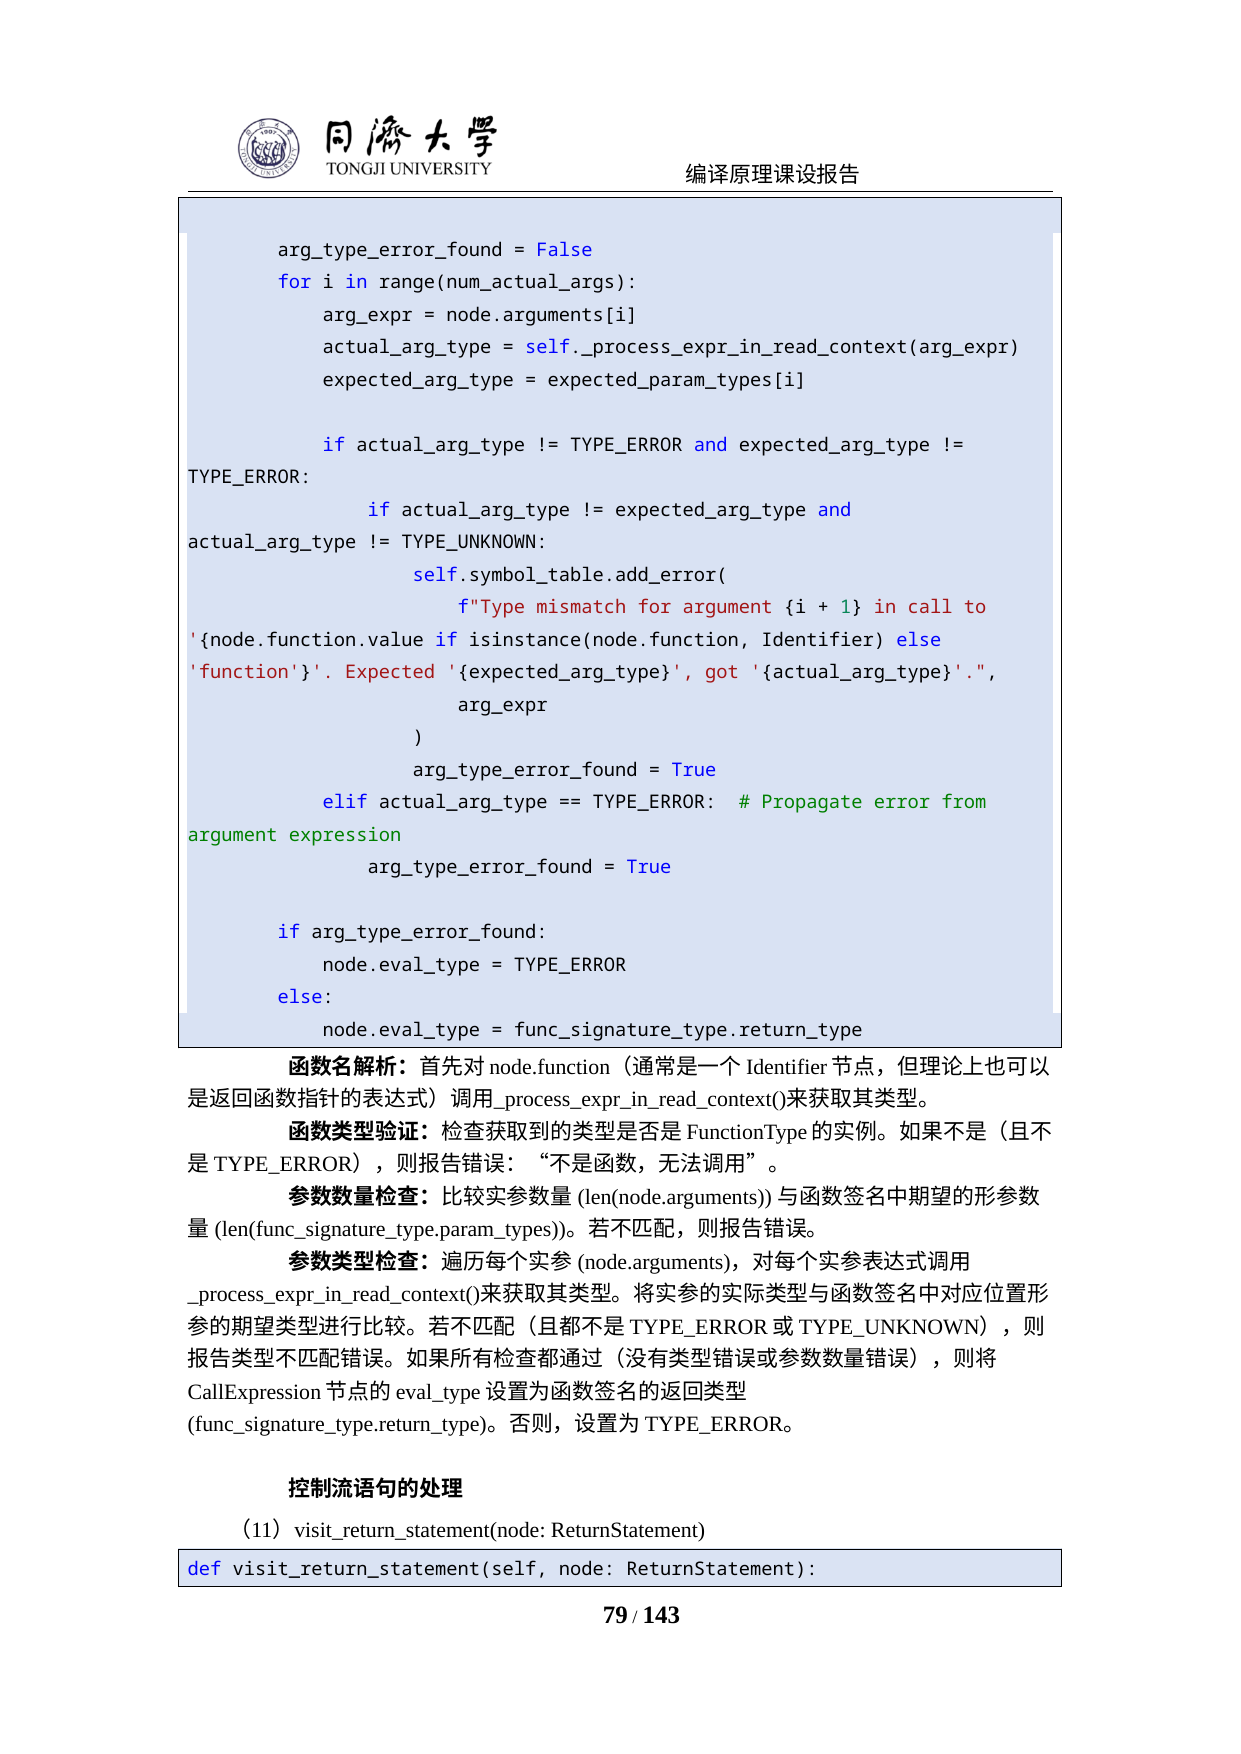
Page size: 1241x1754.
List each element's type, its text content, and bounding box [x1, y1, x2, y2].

text self.symbol_table.add_error( [187, 558, 1053, 590]
text if actual_arg_type != TYPE_ERROR and expected_arg_type != TYPE_ERROR: [187, 428, 1053, 493]
text arg_type_error_found = False [187, 233, 1053, 265]
text 参数数量检查：比较实参数量 (len(node.arguments)) 与函数签名中期望的形参数量 (len(func_signature_type.param_types))。若不匹配，则报告错误。 [187, 1178, 1053, 1243]
text arg_expr [187, 688, 1053, 720]
text arg_expr = node.arguments[i] [187, 298, 1053, 330]
text node.eval_type = TYPE_ERROR [187, 948, 1053, 980]
text if actual_arg_type != expected_arg_type and actual_arg_type != TYPE_UNKNOWN: [187, 493, 1053, 558]
text 控制流语句的处理 [187, 1471, 1053, 1503]
subtitle visit_return_statement(node: ReturnStatement) [187, 1512, 1053, 1544]
text 参数类型检查：遍历每个实参 (node.arguments)，对每个实参表达式调用_process_expr_in_read_context()来获取其类型。将实参的实际类型与函数签名中对应位置形参的期望类型进行比较。若不匹配（且都不是TYPE_ERROR或TYPE_UNKNOWN），则报告类型不匹配错误。如果所有检查都通过（没有类型错误或参数数量错误），则将CallExpression节点的eval_type设置为函数签名的返回类型 (func_signature_type.return_type)。否则，设置为TYPE_ERROR。 [187, 1243, 1053, 1438]
text ) [187, 720, 1053, 753]
picture [231, 110, 503, 183]
text for i in range(num_actual_args): [187, 265, 1053, 298]
text arg_type_error_found = True [187, 850, 1053, 883]
text actual_arg_type = self._process_expr_in_read_context(arg_expr) [187, 330, 1053, 363]
text def visit_return_statement(self, node: ReturnStatement): [179, 1550, 1061, 1586]
text node.eval_type = func_signature_type.return_type [179, 1010, 1061, 1047]
text if arg_type_error_found: [187, 915, 1053, 948]
text expected_arg_type = expected_param_types[i] [187, 363, 1053, 395]
text f"Type mismatch for argument {i + 1} in call to '{node.function.value if isinstance(node.function, Identifier) else 'function'}'. Expected '{expected_arg_type}', got '{actual_arg_type}'.", [187, 590, 1053, 688]
text else: [187, 980, 1053, 1010]
text 函数名解析：首先对node.function（通常是一个Identifier节点，但理论上也可以是返回函数指针的表达式）调用_process_expr_in_read_context()来获取其类型。 [187, 1048, 1053, 1113]
text arg_type_error_found = True [187, 753, 1053, 785]
text elif actual_arg_type == TYPE_ERROR: # Propagate error from argument expression [187, 785, 1053, 850]
text 函数类型验证：检查获取到的类型是否是FunctionType的实例。如果不是（且不是TYPE_ERROR），则报告错误：“不是函数，无法调用”。 [187, 1113, 1053, 1178]
